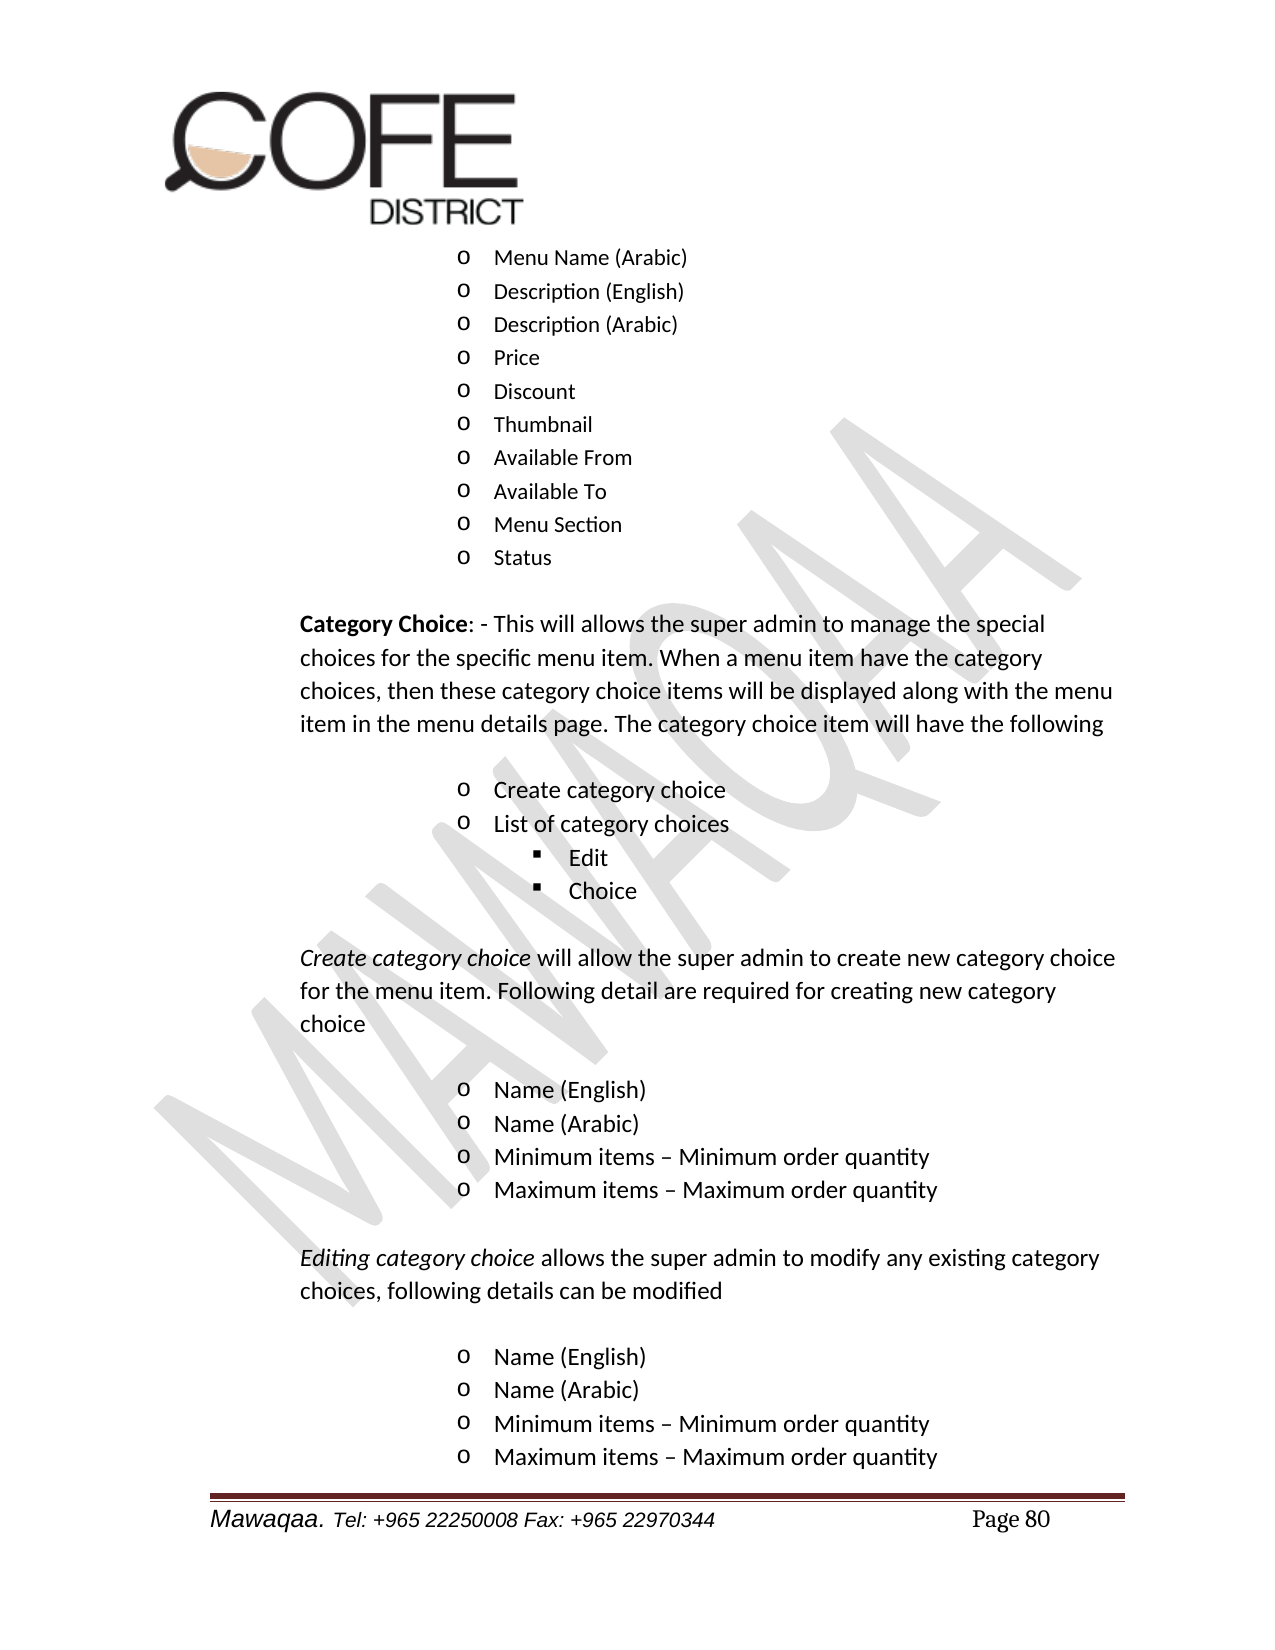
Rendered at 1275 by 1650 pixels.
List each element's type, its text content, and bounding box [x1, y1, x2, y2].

text Create category choice will allow the super admin to create new category choice for the menu item. Following detail are required for creating new category choice [300, 939, 1125, 1039]
list Minimum items – Minimum order quantity [456, 1406, 1125, 1439]
list List of category choices [456, 806, 1125, 839]
list Description (Arabic) [456, 306, 1125, 339]
list Price [456, 339, 1125, 372]
list Status [456, 539, 1125, 572]
list Name (Arabic) [456, 1372, 1125, 1406]
list Menu Section [456, 506, 1125, 539]
list Name (Arabic) [456, 1106, 1125, 1139]
list Maximum items – Maximum order quantity [456, 1439, 1125, 1472]
list Create category choice [456, 772, 1125, 806]
list Thumbnail [456, 406, 1125, 439]
list Available To [456, 472, 1125, 506]
list Available From [456, 439, 1125, 472]
list Description (English) [456, 272, 1125, 306]
picture [162, 81, 535, 233]
list Discount [456, 372, 1125, 406]
text Category Choice: - This will allows the super admin to manage the special choices for the specific menu item. When a menu item have the category choices, then these category choice items will be displayed along with the menu item in the menu details page. The category choice item will have the following [300, 606, 1125, 739]
list Minimum items – Minimum order quantity [456, 1139, 1125, 1172]
list Name (English) [456, 1339, 1125, 1372]
list Choice [531, 872, 1125, 906]
list Menu Name (Arabic) [456, 239, 1125, 272]
list Edit [531, 839, 1125, 872]
list Maximum items – Maximum order quantity [456, 1172, 1125, 1206]
list Name (English) [456, 1072, 1125, 1106]
text Editing category choice allows the super admin to modify any existing category choices, following details can be modified [300, 1239, 1125, 1306]
